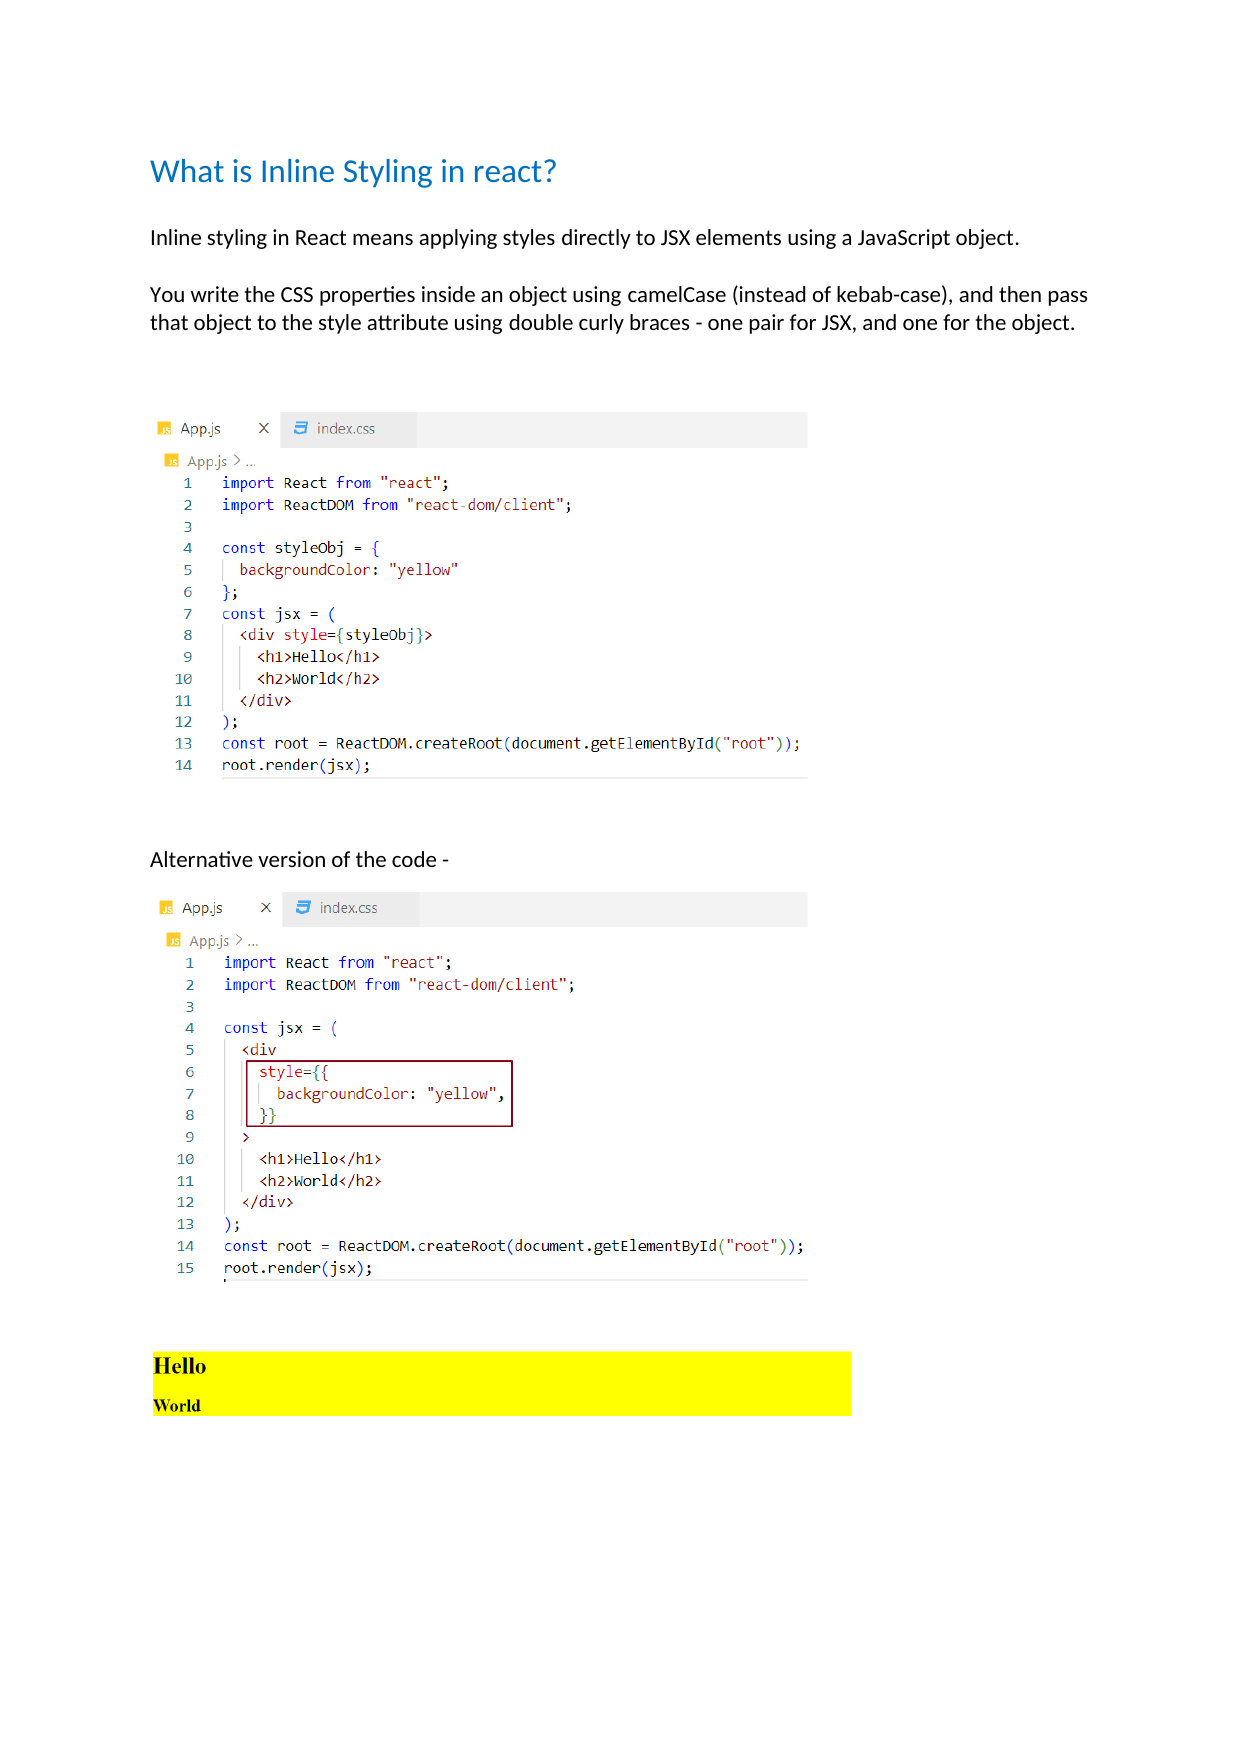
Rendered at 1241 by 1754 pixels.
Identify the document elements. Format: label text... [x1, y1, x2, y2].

text Alternative version of the code - [150, 846, 1090, 874]
picture [150, 1347, 855, 1420]
picture [150, 892, 808, 1282]
text What is Inline Styling in react? [150, 150, 1090, 191]
picture [150, 412, 808, 780]
text You write the CSS properties inside an object using camelCase (instead of kebab-case), and then pass that object to the style attribute using double curly braces - one pair for JSX, and one for the object. [150, 280, 1090, 336]
text Inline styling in React means applying styles directly to JSX elements using a JavaScript object. [150, 223, 1090, 251]
